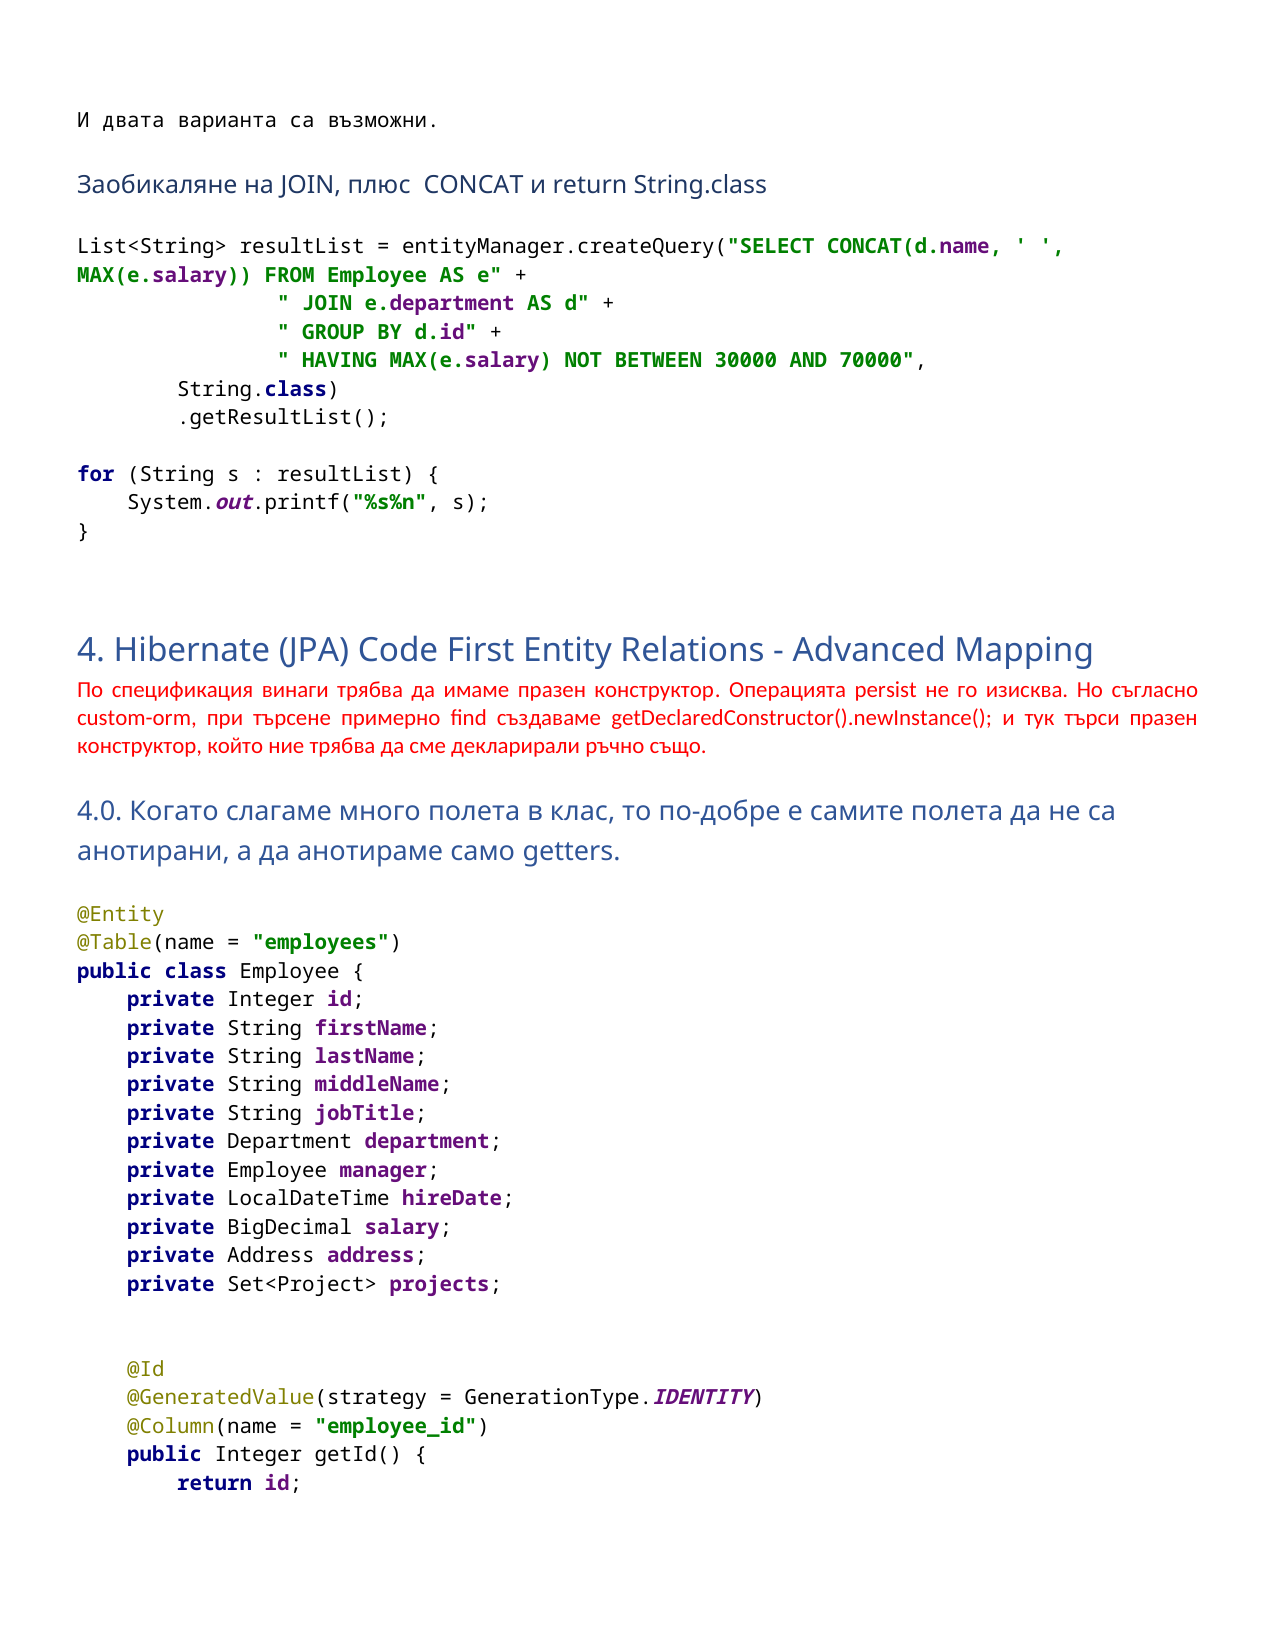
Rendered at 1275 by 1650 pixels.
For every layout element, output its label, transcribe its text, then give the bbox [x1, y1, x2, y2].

text List<String> resultList = entityManager.createQuery("SELECT CONCAT(d.name, ' ', MAX(e.salary)) FROM Employee AS e" + " JOIN e.department AS d" + " GROUP BY d.id" + " HAVING MAX(e.salary) NOT BETWEEN 30000 AND 70000", String.class) .getResultList(); for (String s : resultList) { System.out.printf("%s%n", s); } [77, 231, 1198, 544]
text И двата варианта са възможни. [77, 105, 1198, 134]
subtitle 4.0. Когато слагаме много полета в клас, то по-добре е самите полета да не са анотирани, а да анотираме само getters. [77, 791, 1198, 868]
subtitle 4. Hibernate (JPA) Code First Entity Relations - Advanced Mapping [77, 626, 1198, 672]
subtitle Заобикаляне на JOIN, плюс CONCAT и return String.class [77, 166, 1198, 200]
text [77, 899, 1198, 1496]
text По спецификация винаги трябва да имаме празен конструктор. Операцията persist не го изисква. Но съгласно custom-orm, при търсене примерно find създаваме getDeclaredConstructor().newInstance(); и тук търси празен конструктор, който ние трябва да сме декларирали ръчно също. [77, 675, 1198, 759]
